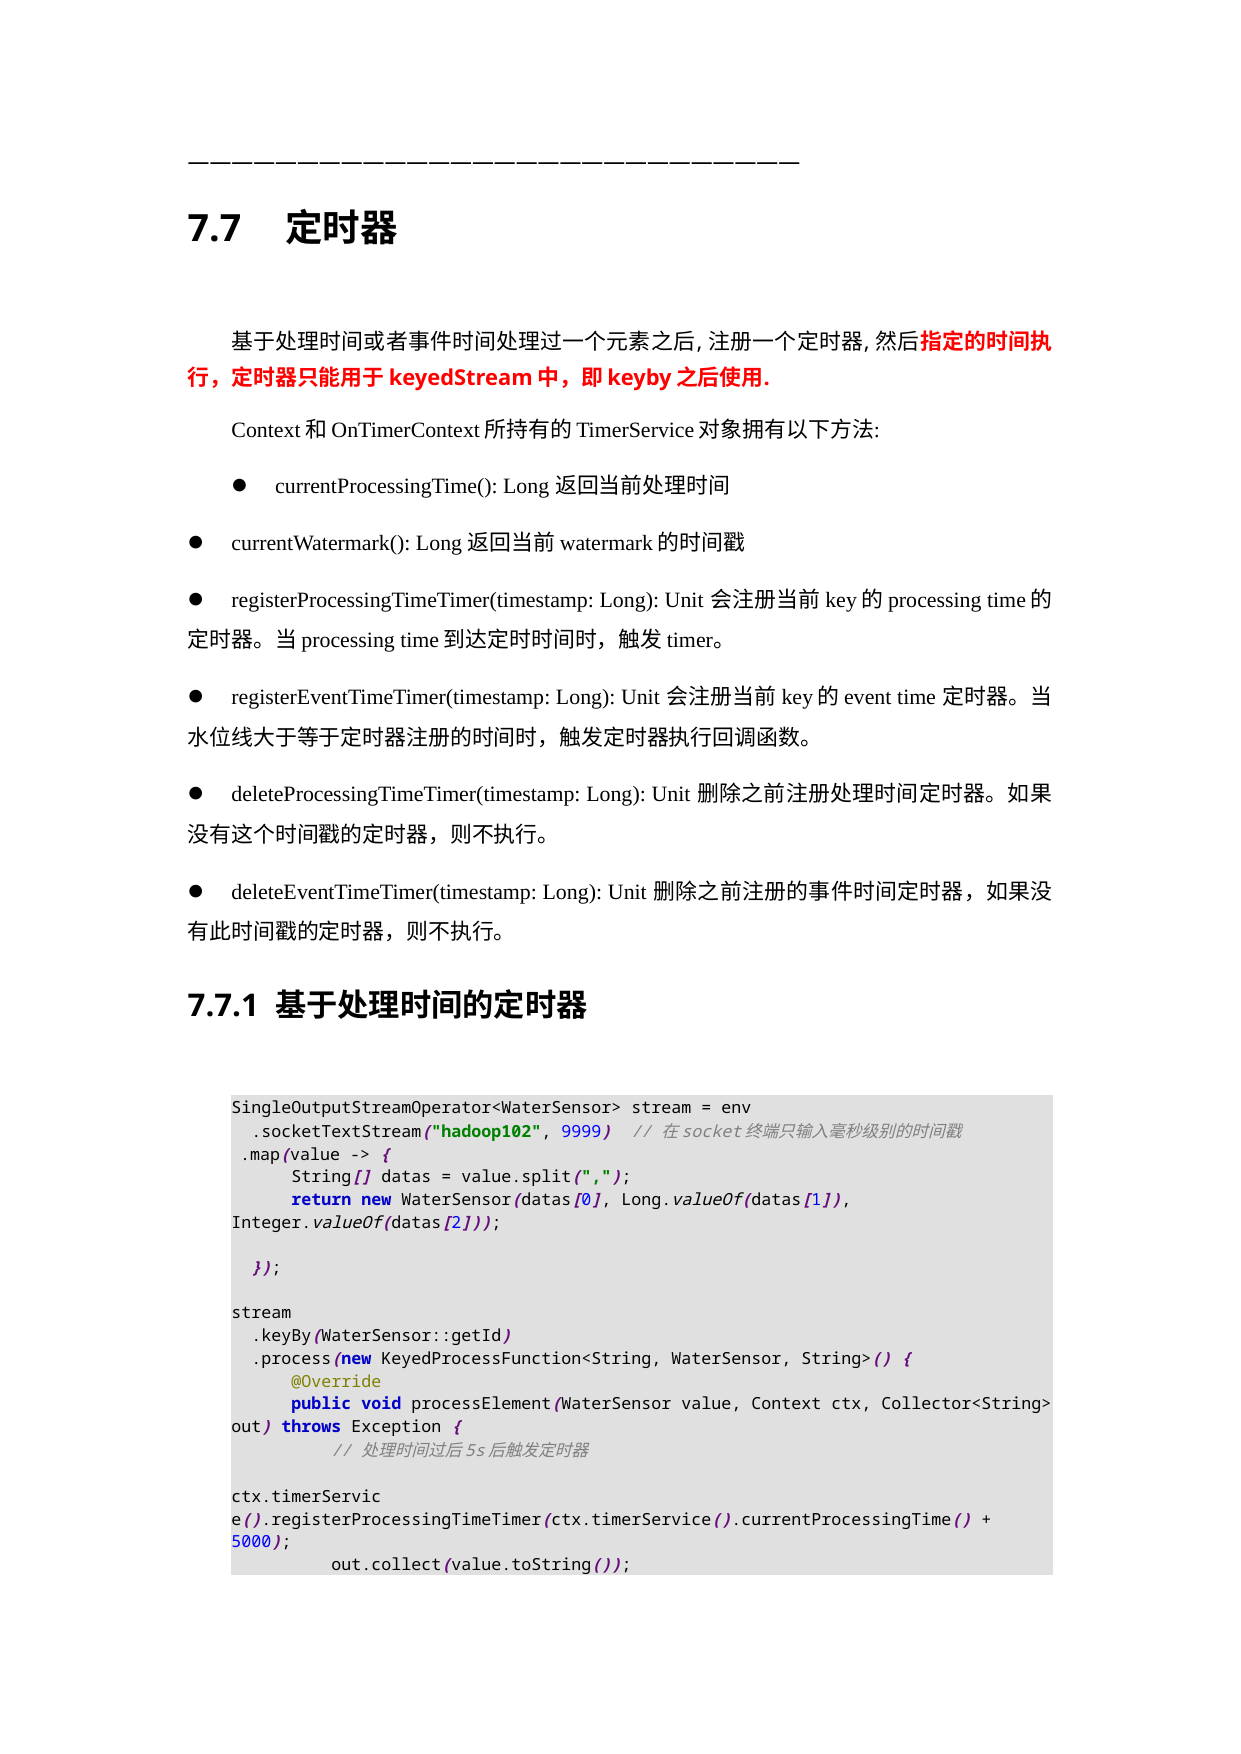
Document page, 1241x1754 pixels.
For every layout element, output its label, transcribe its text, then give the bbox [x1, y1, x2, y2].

subtitle 定时器 [187, 192, 1053, 257]
list currentProcessingTime(): Long 返回当前处理时间 [231, 468, 1053, 501]
list currentWatermark(): Long 返回当前watermark的时间戳 [187, 525, 1053, 557]
list registerEventTimeTimer(timestamp: Long): Unit 会注册当前key的event time 定时器。当水位线大于等于定时器注册的时间时，触发定时器执行回调函数。 [187, 679, 1053, 752]
list registerProcessingTimeTimer(timestamp: Long): Unit 会注册当前key的processing time的定时器。当processing time到达定时时间时，触发timer。 [187, 581, 1053, 654]
text 基于处理时间或者事件时间处理过一个元素之后, 注册一个定时器, 然后指定的时间执行，定时器只能用于keyedStream中，即keyby之后使用. [187, 324, 1053, 392]
list deleteEventTimeTimer(timestamp: Long): Unit 删除之前注册的事件时间定时器，如果没有此时间戳的定时器，则不执行。 [187, 873, 1053, 946]
subtitle 基于处理时间的定时器 [187, 971, 1053, 1036]
list deleteProcessingTimeTimer(timestamp: Long): Unit 删除之前注册处理时间定时器。如果没有这个时间戳的定时器，则不执行。 [187, 776, 1053, 849]
text Context和OnTimerContext所持有的TimerService对象拥有以下方法: [187, 411, 1053, 444]
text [231, 1095, 1053, 1575]
